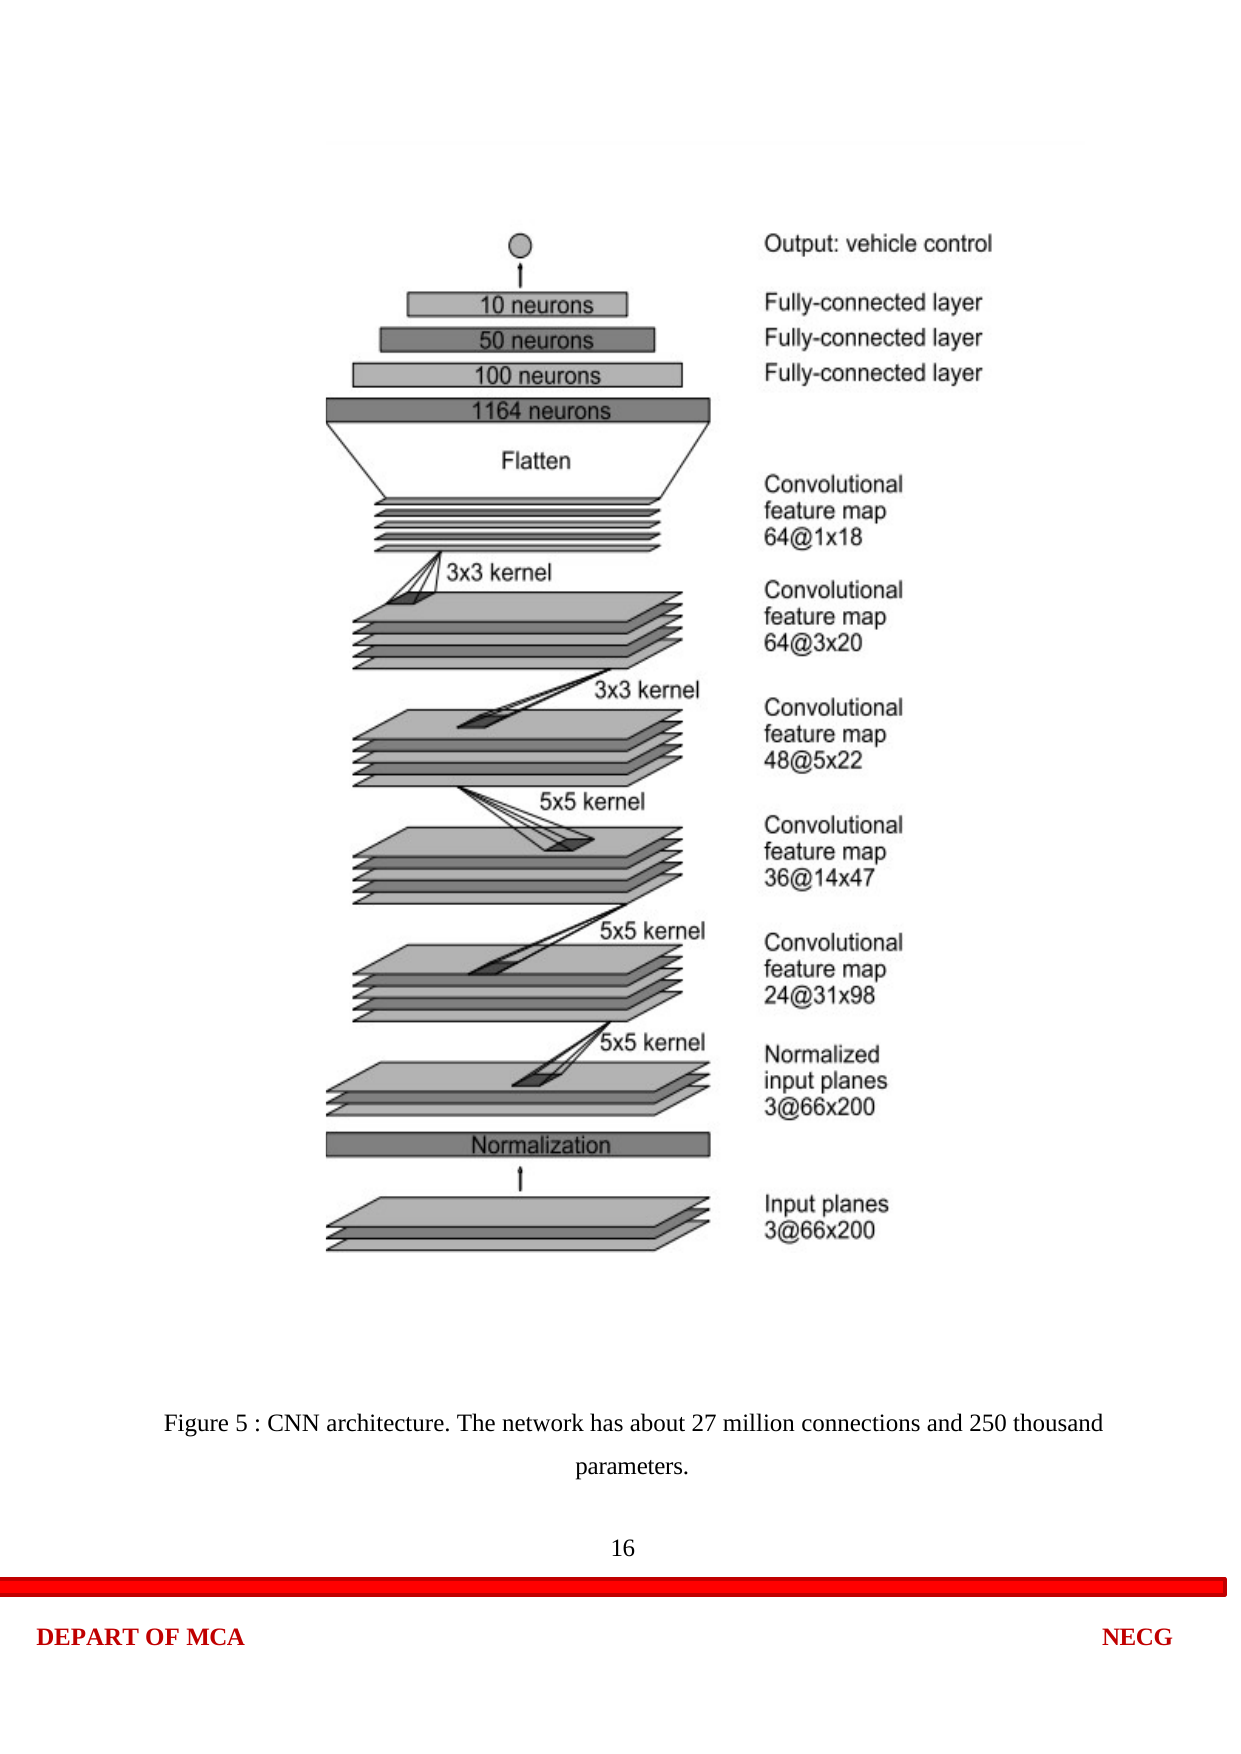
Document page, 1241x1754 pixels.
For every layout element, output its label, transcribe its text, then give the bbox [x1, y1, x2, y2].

picture [325, 141, 1086, 1253]
text 16 [55, 1533, 1190, 1561]
text Figure 5 : CNN architecture. The network has about 27 million connections and 250 thousand parameters. [163, 1408, 1190, 1479]
